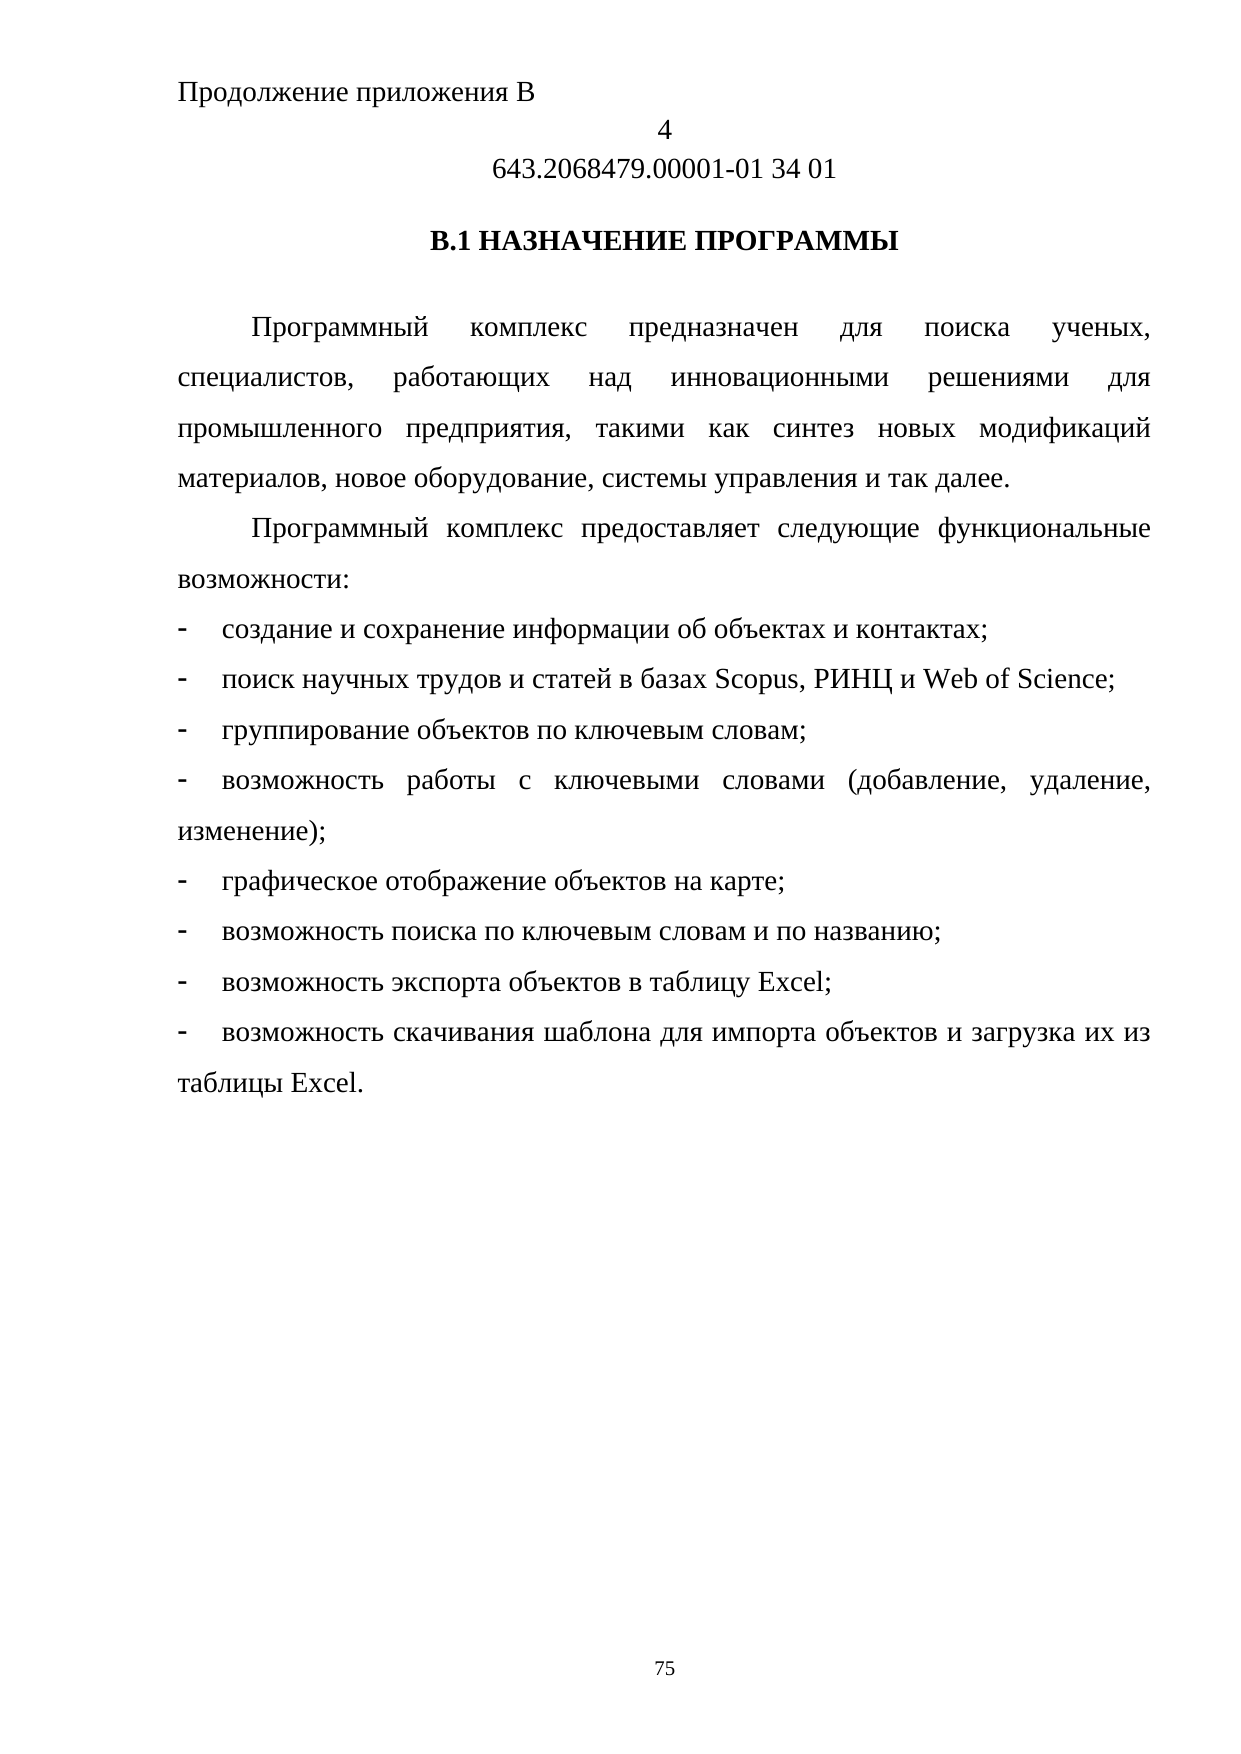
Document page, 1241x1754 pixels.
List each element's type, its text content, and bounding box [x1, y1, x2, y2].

list создание и сохранение информации об объектах и контактах; [177, 611, 1152, 645]
list графическое отображение объектов на карте; [177, 863, 1152, 897]
list В.1 НАЗНАЧЕНИЕ ПРОГРАММЫ [177, 223, 1152, 256]
list возможность скачивания шаблона для импорта объектов и загрузка их из таблицы Excel. [177, 1014, 1152, 1098]
text Программный комплекс предоставляет следующие функциональные возможности: [177, 511, 1152, 594]
list возможность работы с ключевыми словами (добавление, удаление, изменение); [177, 762, 1152, 846]
text Программный комплекс предназначен для поиска ученых, специалистов, работающих над инновационными решениями для промышленного предприятия, такими как синтез новых модификаций материалов, новое оборудование, системы управления и так далее. [177, 309, 1152, 494]
list поиск научных трудов и статей в базах Scopus, РИНЦ и Web of Science; [177, 662, 1152, 695]
list группирование объектов по ключевым словам; [177, 712, 1152, 746]
list возможность экспорта объектов в таблицу Excel; [177, 964, 1152, 998]
list возможность поиска по ключевым словам и по названию; [177, 913, 1152, 947]
